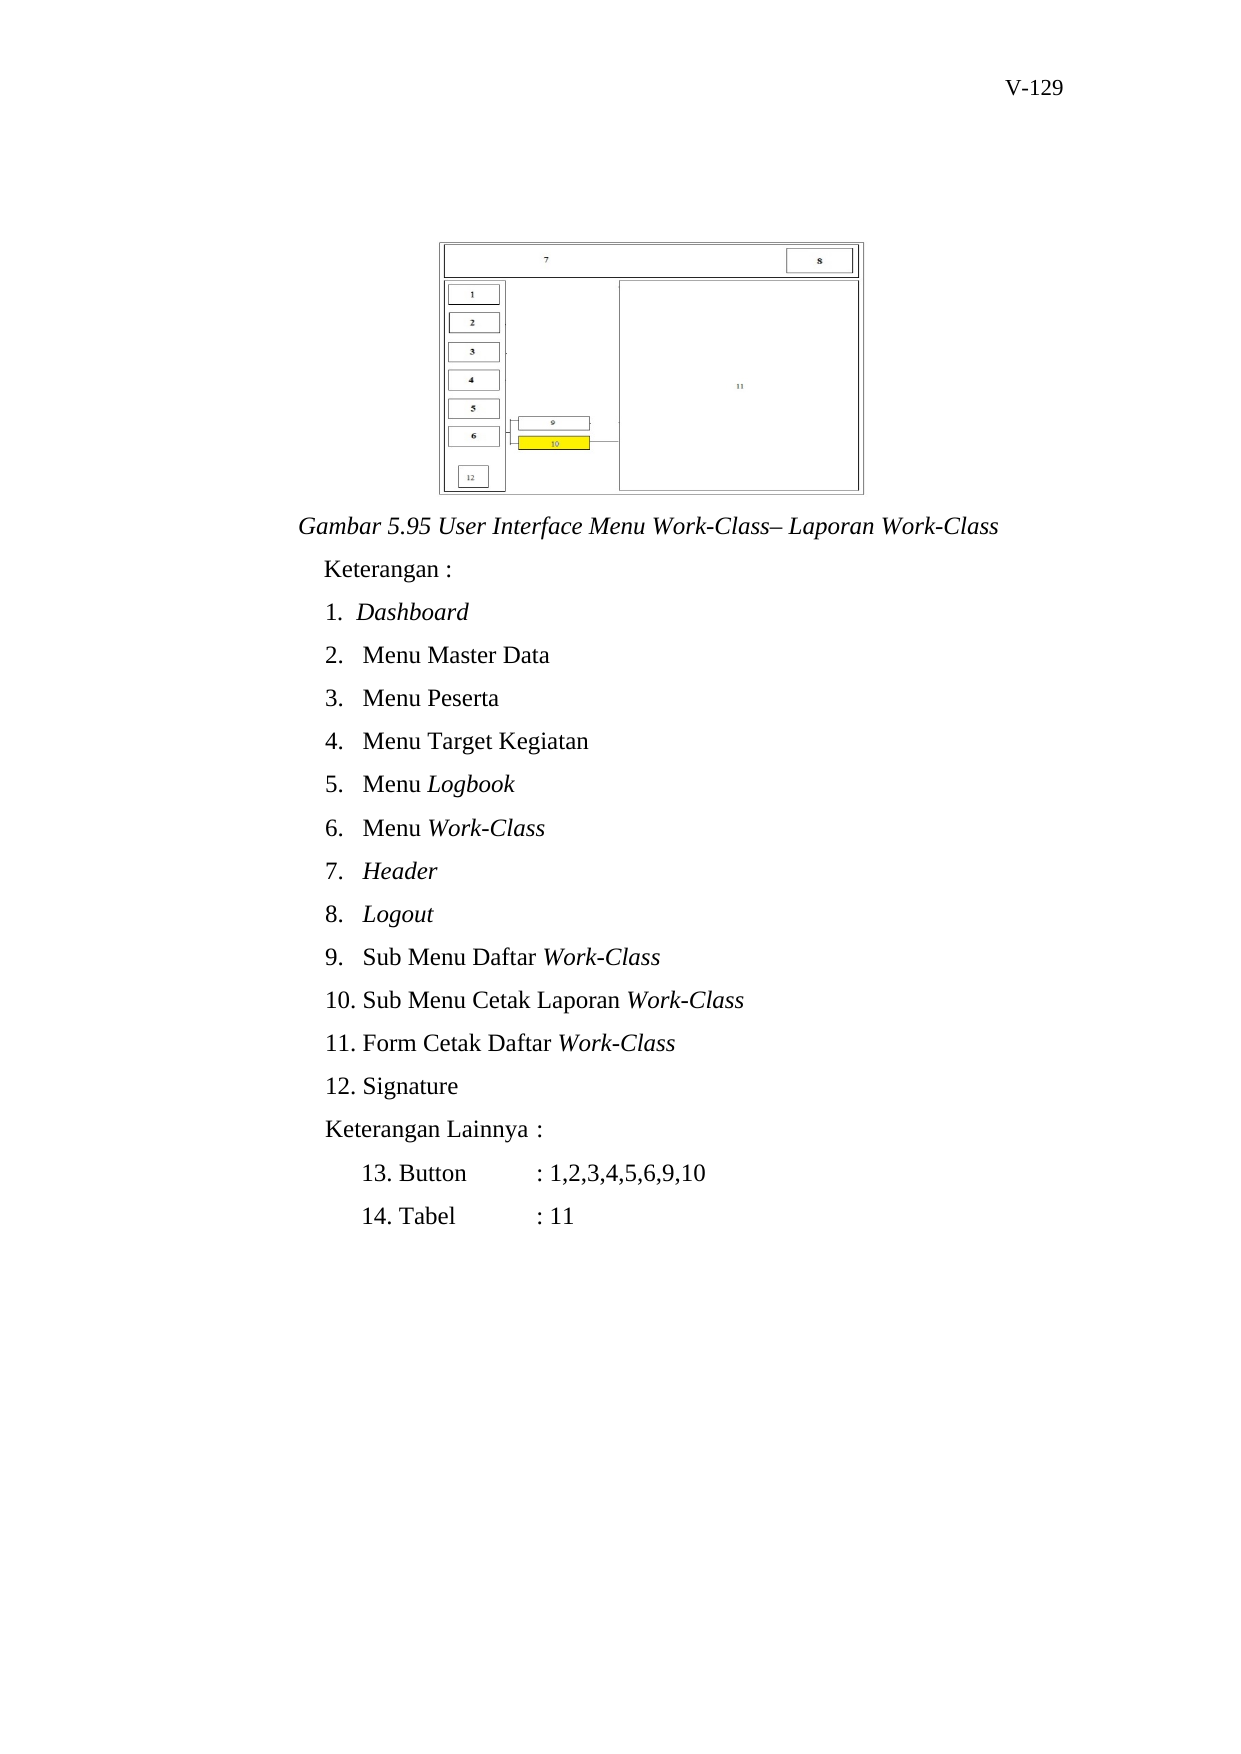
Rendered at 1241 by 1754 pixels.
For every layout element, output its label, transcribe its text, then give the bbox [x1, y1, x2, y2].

text Gambar 5.95 User Interface Menu Work-Class– Laporan Work-Class [236, 511, 1063, 539]
list Button : 1,2,3,4,5,6,9,10 [361, 1158, 1063, 1186]
list Keterangan : [324, 554, 1063, 583]
list Header [325, 856, 1063, 884]
text 1. Dashboard [325, 597, 1063, 626]
list Menu Target Kegiatan [325, 726, 1063, 755]
list Logout [325, 899, 1063, 928]
list Menu Peserta [325, 683, 1063, 712]
list Menu Logbook [325, 769, 1063, 798]
list Sub Menu Cetak Laporan Work-Class [325, 985, 1063, 1014]
list Form Cetak Daftar Work-Class [325, 1028, 1063, 1057]
picture [431, 236, 868, 497]
list Menu Master Data [325, 640, 1063, 669]
list Sub Menu Daftar Work-Class [325, 942, 1063, 971]
list Tabel : 11 [361, 1201, 1063, 1229]
text Keterangan Lainnya : [325, 1114, 1063, 1143]
list Signature [325, 1071, 1063, 1100]
list Menu Work-Class [325, 813, 1063, 841]
